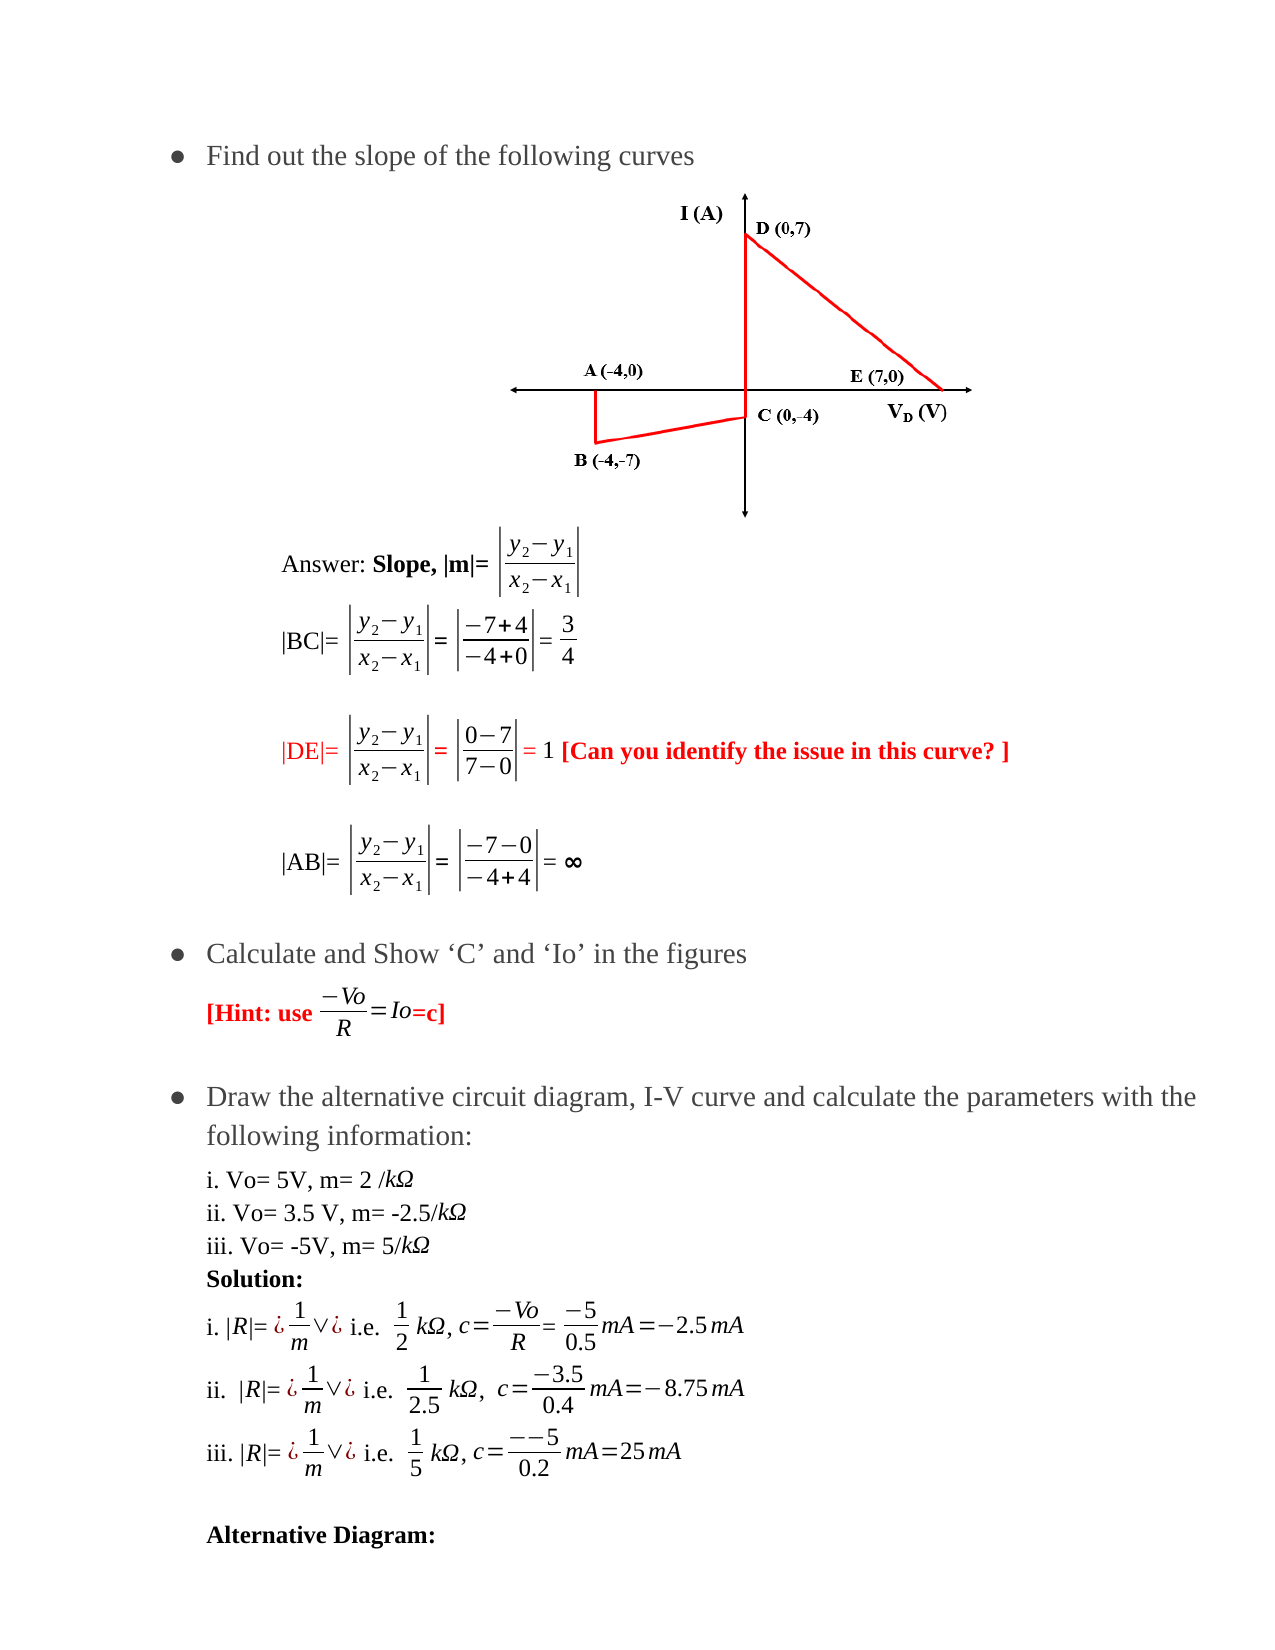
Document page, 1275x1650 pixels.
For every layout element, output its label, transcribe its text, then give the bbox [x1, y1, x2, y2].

text ii. Vo= 3.5 V, m= -2.5/ [206, 1198, 1200, 1227]
text |AB|= = = ∞ [281, 792, 1200, 898]
text Alternative Diagram: [206, 1520, 1200, 1548]
text i. Vo= 5V, m= 2 / [206, 1165, 1200, 1194]
text |BC|= = = [281, 604, 1200, 677]
subtitle Find out the slope of the following curves [169, 138, 1200, 172]
text i. ||= i.e. , = [206, 1297, 1200, 1356]
text [Hint: use =c] [206, 983, 1200, 1042]
text Answer: Slope, |m|= [281, 527, 1200, 600]
text iii. Vo= -5V, m= 5/ [206, 1231, 1200, 1260]
text Solution: [206, 1264, 1200, 1293]
text ii. ||= i.e. , [206, 1360, 1200, 1419]
text |DE|= = = [Can you identify the issue in this curve? ] [281, 681, 1200, 787]
subtitle Calculate and Show ‘C’ and ‘Io’ in the figures [169, 936, 1200, 969]
text iii. ||= i.e. , [206, 1423, 1200, 1482]
picture [505, 185, 977, 523]
subtitle Draw the alternative circuit diagram, I-V curve and calculate the parameters with the following information: [169, 1079, 1200, 1152]
